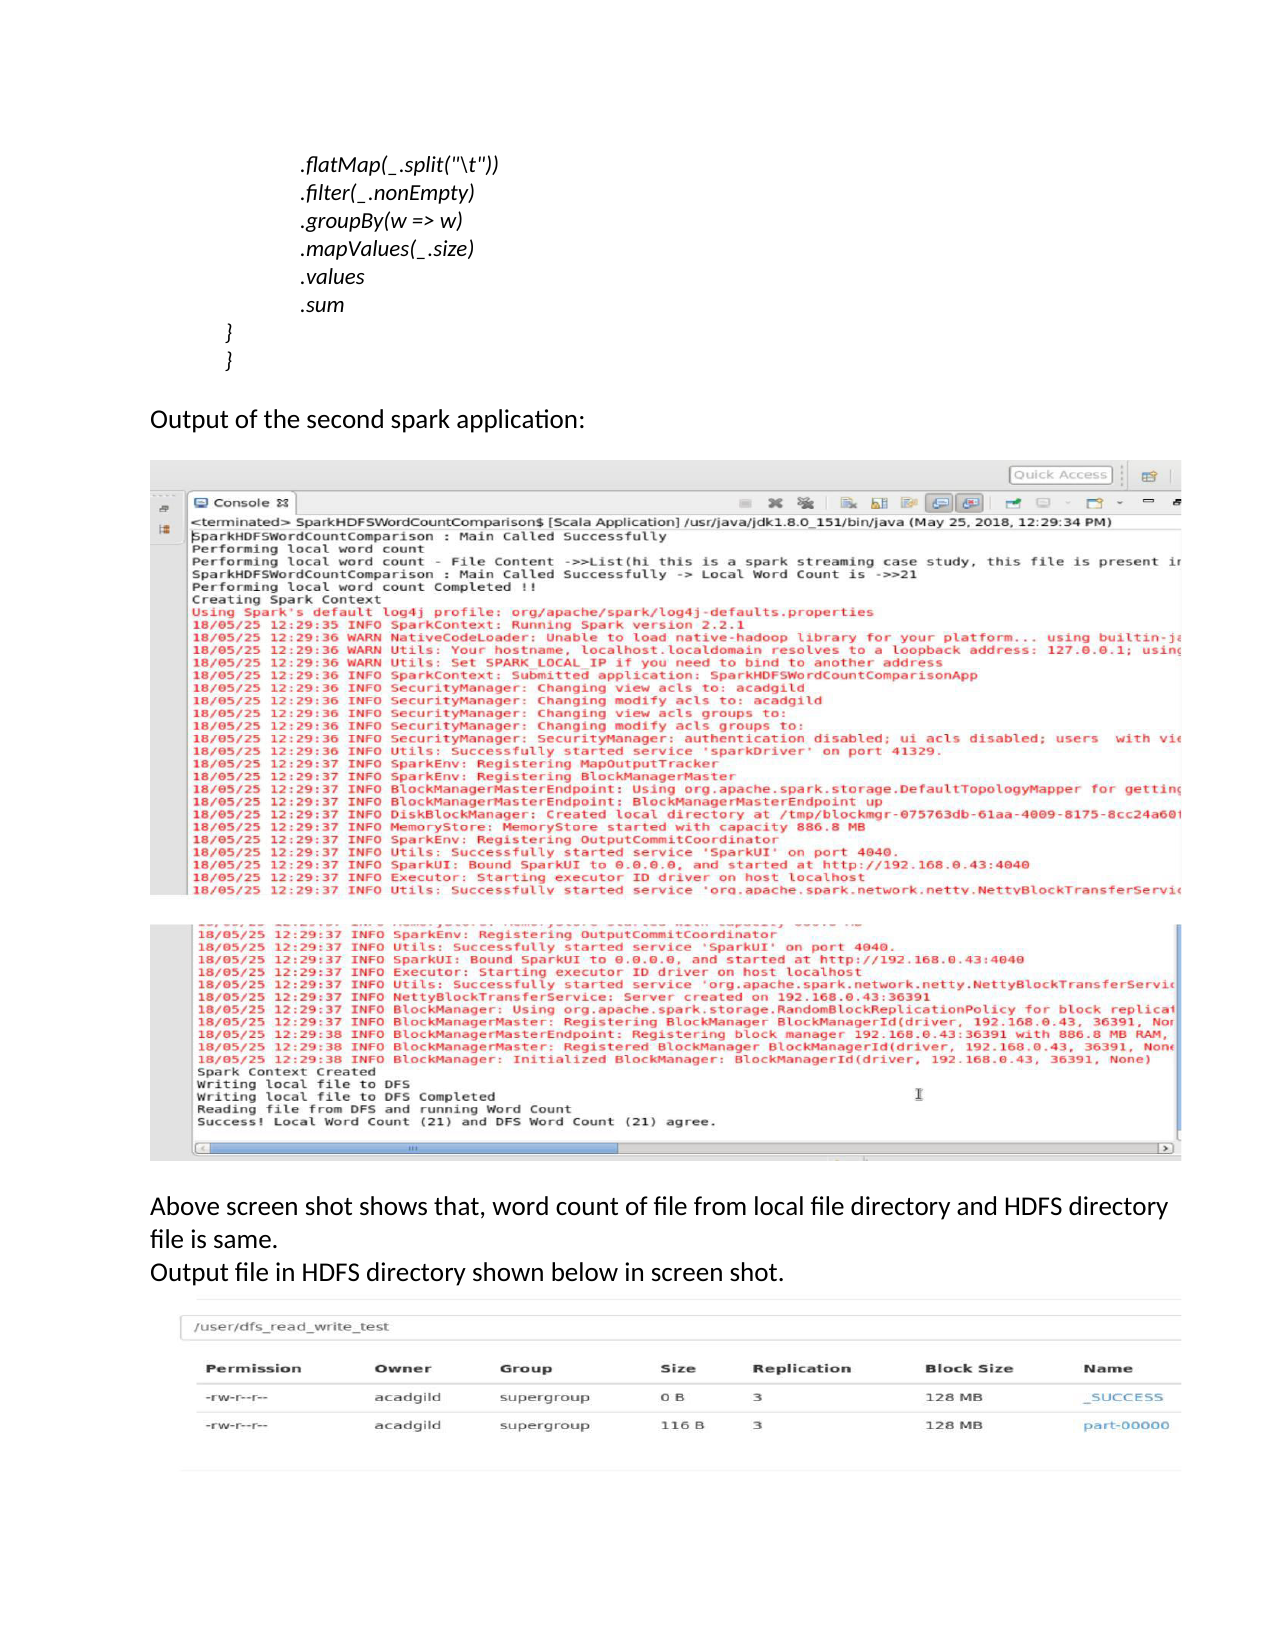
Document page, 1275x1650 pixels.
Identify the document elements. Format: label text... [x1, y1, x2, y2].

text .groupBy(w => w) [300, 206, 1181, 234]
text } [225, 318, 1181, 346]
text .mapValues(_.size) [300, 234, 1181, 262]
text .sum [300, 290, 1181, 318]
text .values [300, 262, 1181, 290]
text Output of the second spark application: [150, 402, 1181, 435]
text .filter(_.nonEmpty) [300, 178, 1181, 206]
text } [225, 346, 1181, 374]
text Output file in HDFS directory shown below in screen shot. [150, 1255, 1181, 1287]
text .flatMap(_.split("\t")) [300, 150, 1181, 178]
text Above screen shot shows that, word count of file from local file directory and HDFS directory file is same. [150, 1189, 1181, 1255]
